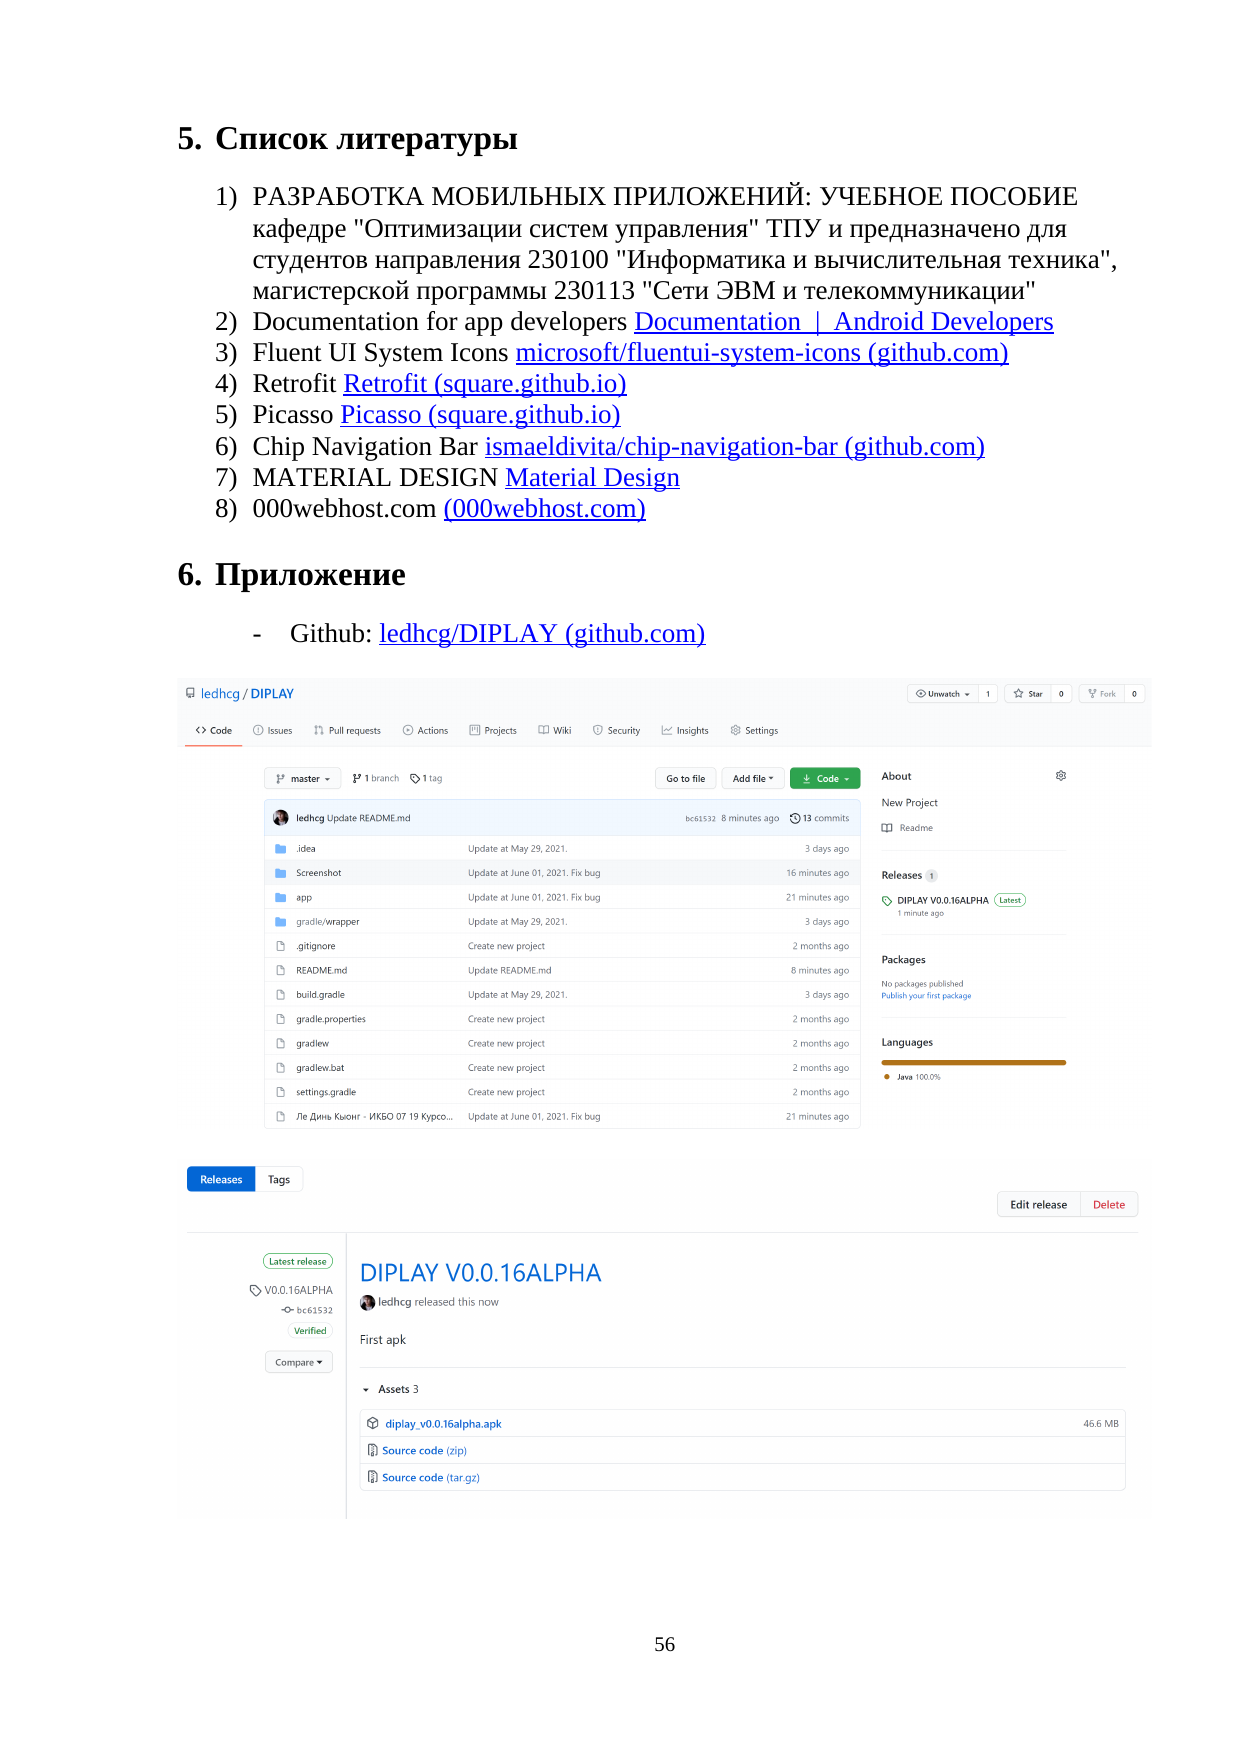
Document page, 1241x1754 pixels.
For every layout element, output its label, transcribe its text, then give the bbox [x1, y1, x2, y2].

text Список литературы [177, 118, 1152, 156]
list Fluent UI System Icons microsoft/fluentui-system-icons (github.com) [215, 336, 1152, 367]
list Picasso Picasso (square.github.io) [215, 398, 1152, 430]
list 000webhost.com (000webhost.com) [215, 492, 1152, 523]
list Retrofit Retrofit (square.github.io) [215, 367, 1152, 398]
text Приложение [177, 554, 1152, 593]
list MATERIAL DESIGN Material Design [215, 461, 1152, 492]
list Documentation for app developers Documentation | Android Developers [215, 305, 1152, 336]
list Github: ledhcg/DIPLAY (github.com) [252, 617, 1152, 648]
list РАЗРАБОТКА МОБИЛЬНЫХ ПРИЛОЖЕНИЙ: УЧЕБНОЕ ПОСОБИЕ кафедре "Оптимизации систем управления" ТПУ и предназначено для студентов направления 230100 "Информатика и вычислительная техника", магистерской программы 230113 "Сети ЭВМ и телекоммуникации" [215, 181, 1152, 305]
list Chip Navigation Bar ismaeldivita/chip-navigation-bar (github.com) [215, 430, 1152, 461]
picture [177, 678, 1152, 1129]
picture [177, 1159, 1152, 1519]
